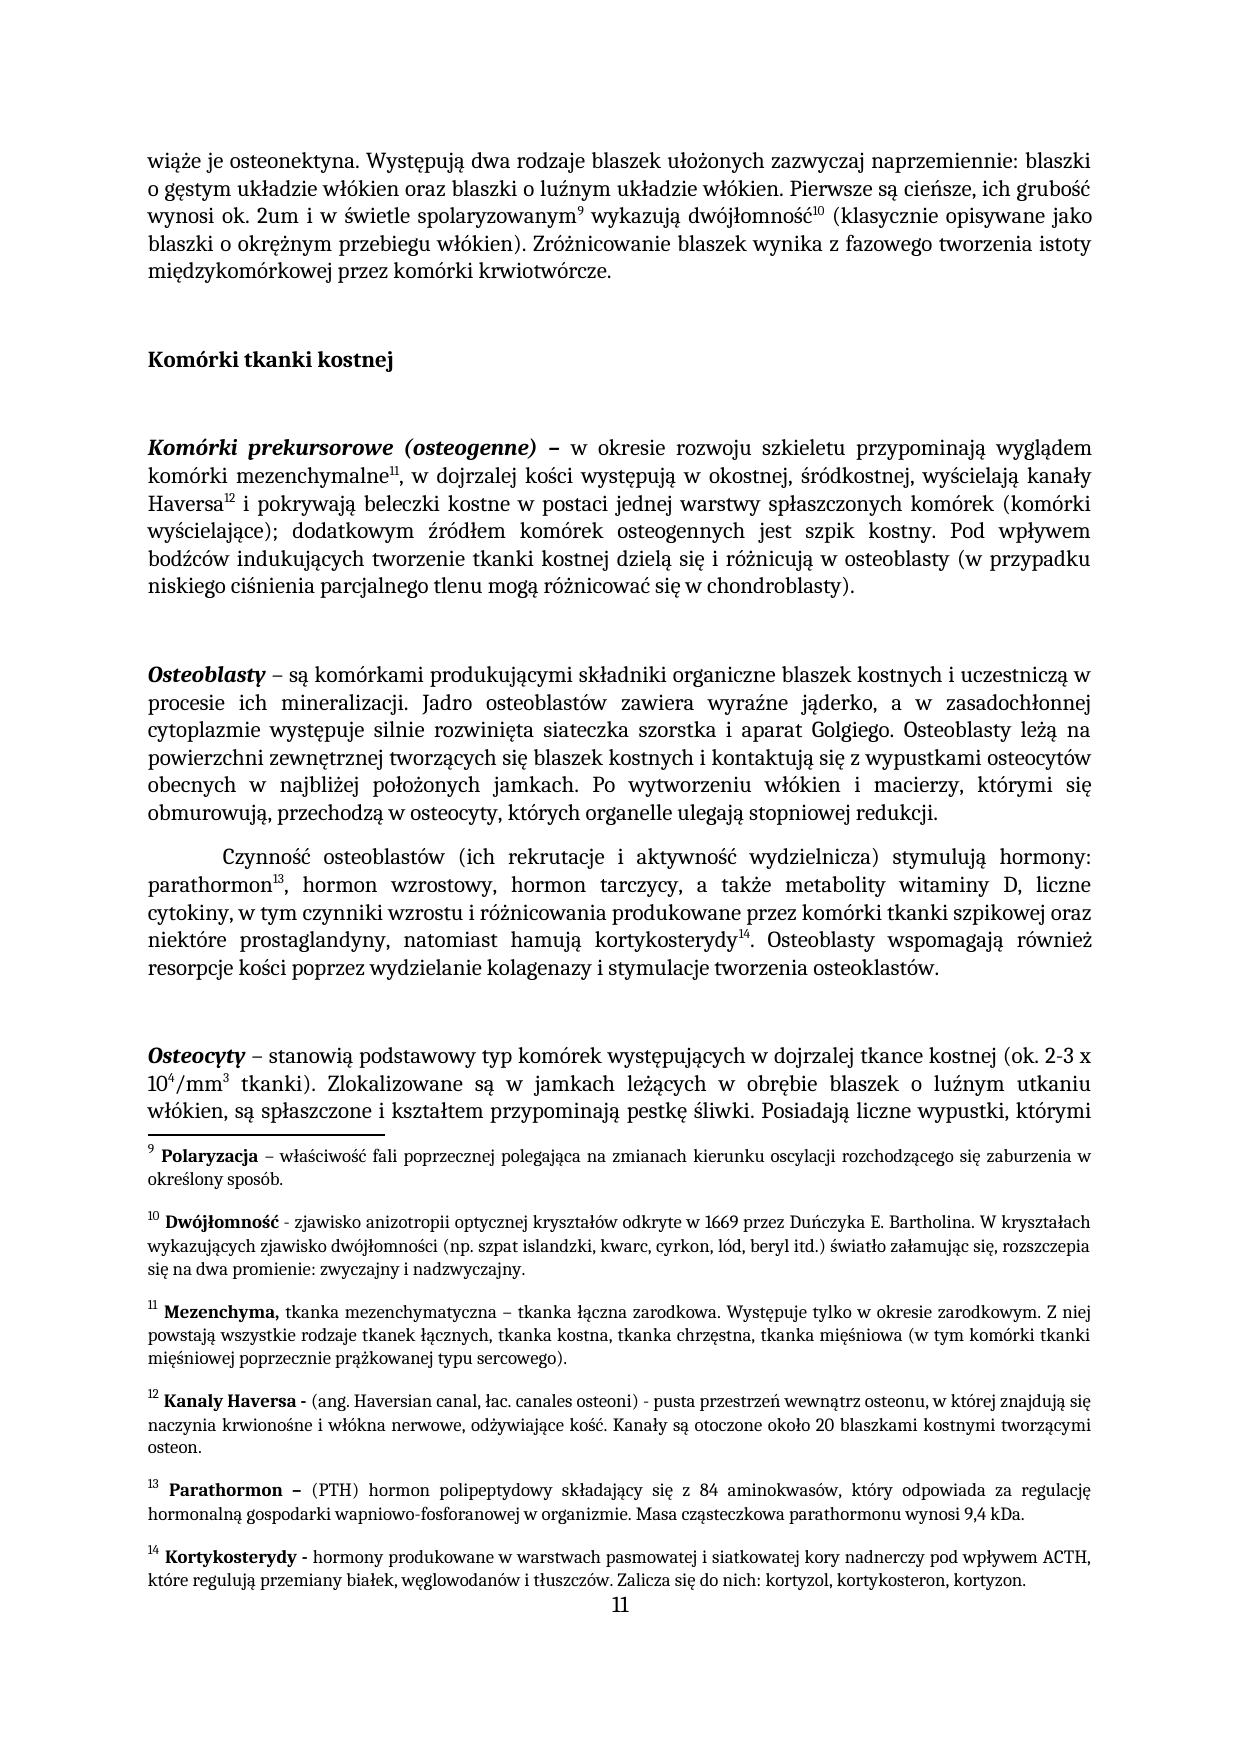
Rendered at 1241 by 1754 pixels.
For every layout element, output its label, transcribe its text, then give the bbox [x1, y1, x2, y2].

text Komórki tkanki kostnej [148, 347, 1092, 373]
text Czynność osteoblastów (ich rekrutacje i aktywność wydzielnicza) stymulują hormony: parathormon, hormon wzrostowy, hormon tarczycy, a także metabolity witaminy D, liczne cytokiny, w tym czynniki wzrostu i różnicowania produkowane przez komórki tkanki szpikowej oraz niektóre prostaglandyny, natomiast hamują kortykosterydy. Osteoblasty wspomagają również resorpcje kości poprzez wydzielanie kolagenazy i stymulacje tworzenia osteoklastów. [148, 844, 1092, 981]
text Osteocyty – stanowią podstawowy typ komórek występujących w dojrzalej tkance kostnej (ok. 2-3 x 104/mm3 tkanki). Zlokalizowane są w jamkach leżących w obrębie blaszek o luźnym utkaniu włókien, są spłaszczone i kształtem przypominają pestkę śliwki. Posiadają liczne wypustki, którymi kontaktują się z wypustkami komórek sąsiednich za pośrednictwem połączeń typu neksus. Wypustki osteocytów leżą w kanalikach kostnych przebijających blaszki i są otoczone cienkim mankietem niezmineralizowanej istoty międzykomórkowej. [148, 1043, 1092, 1124]
text Osteoblasty – są komórkami produkującymi składniki organiczne blaszek kostnych i uczestniczą w procesie ich mineralizacji. Jadro osteoblastów zawiera wyraźne jąderko, a w zasadochłonnej cytoplazmie występuje silnie rozwinięta siateczka szorstka i aparat Golgiego. Osteoblasty leżą na powierzchni zewnętrznej tworzących się blaszek kostnych i kontaktują się z wypustkami osteocytów obecnych w najbliżej położonych jamkach. Po wytworzeniu włókien i macierzy, którymi się obmurowują, przechodzą w osteocyty, których organelle ulegają stopniowej redukcji. [148, 662, 1092, 826]
text Istota międzykomórkowa grupuje się w blaszki – podstawowe jednostki strukturalne tkanki kostnej. Blaszka kostna zbudowana jest z cienkich włókien kolagenowych, wzajemnie przeplatających się, ale nietworzących pęczków i spojonych istota podstawowa. Są one ułożone w sposób przestrzennie zorientowany (osia długa wzdłuż włókien kolagenowych), a z kolagenem wiąże je osteonektyna. Występują dwa rodzaje blaszek ułożonych zazwyczaj naprzemiennie: blaszki o gęstym układzie włókien oraz blaszki o luźnym układzie włókien. Pierwsze są cieńsze, ich grubość wynosi ok. 2um i w świetle spolaryzowanym wykazują dwójłomność (klasycznie opisywane jako blaszki o okrężnym przebiegu włókien). Zróżnicowanie blaszek wynika z fazowego tworzenia istoty międzykomórkowej przez komórki krwiotwórcze. [148, 148, 1092, 284]
text Komórki prekursorowe (osteogenne) – w okresie rozwoju szkieletu przypominają wyglądem komórki mezenchymalne, w dojrzalej kości występują w okostnej, śródkostnej, wyścielają kanały Haversa i pokrywają beleczki kostne w postaci jednej warstwy spłaszczonych komórek (komórki wyścielające); dodatkowym źródłem komórek osteogennych jest szpik kostny. Pod wpływem bodźców indukujących tworzenie tkanki kostnej dzielą się i różnicują w osteoblasty (w przypadku niskiego ciśnienia parcjalnego tlenu mogą różnicować się w chondroblasty). [148, 435, 1092, 599]
